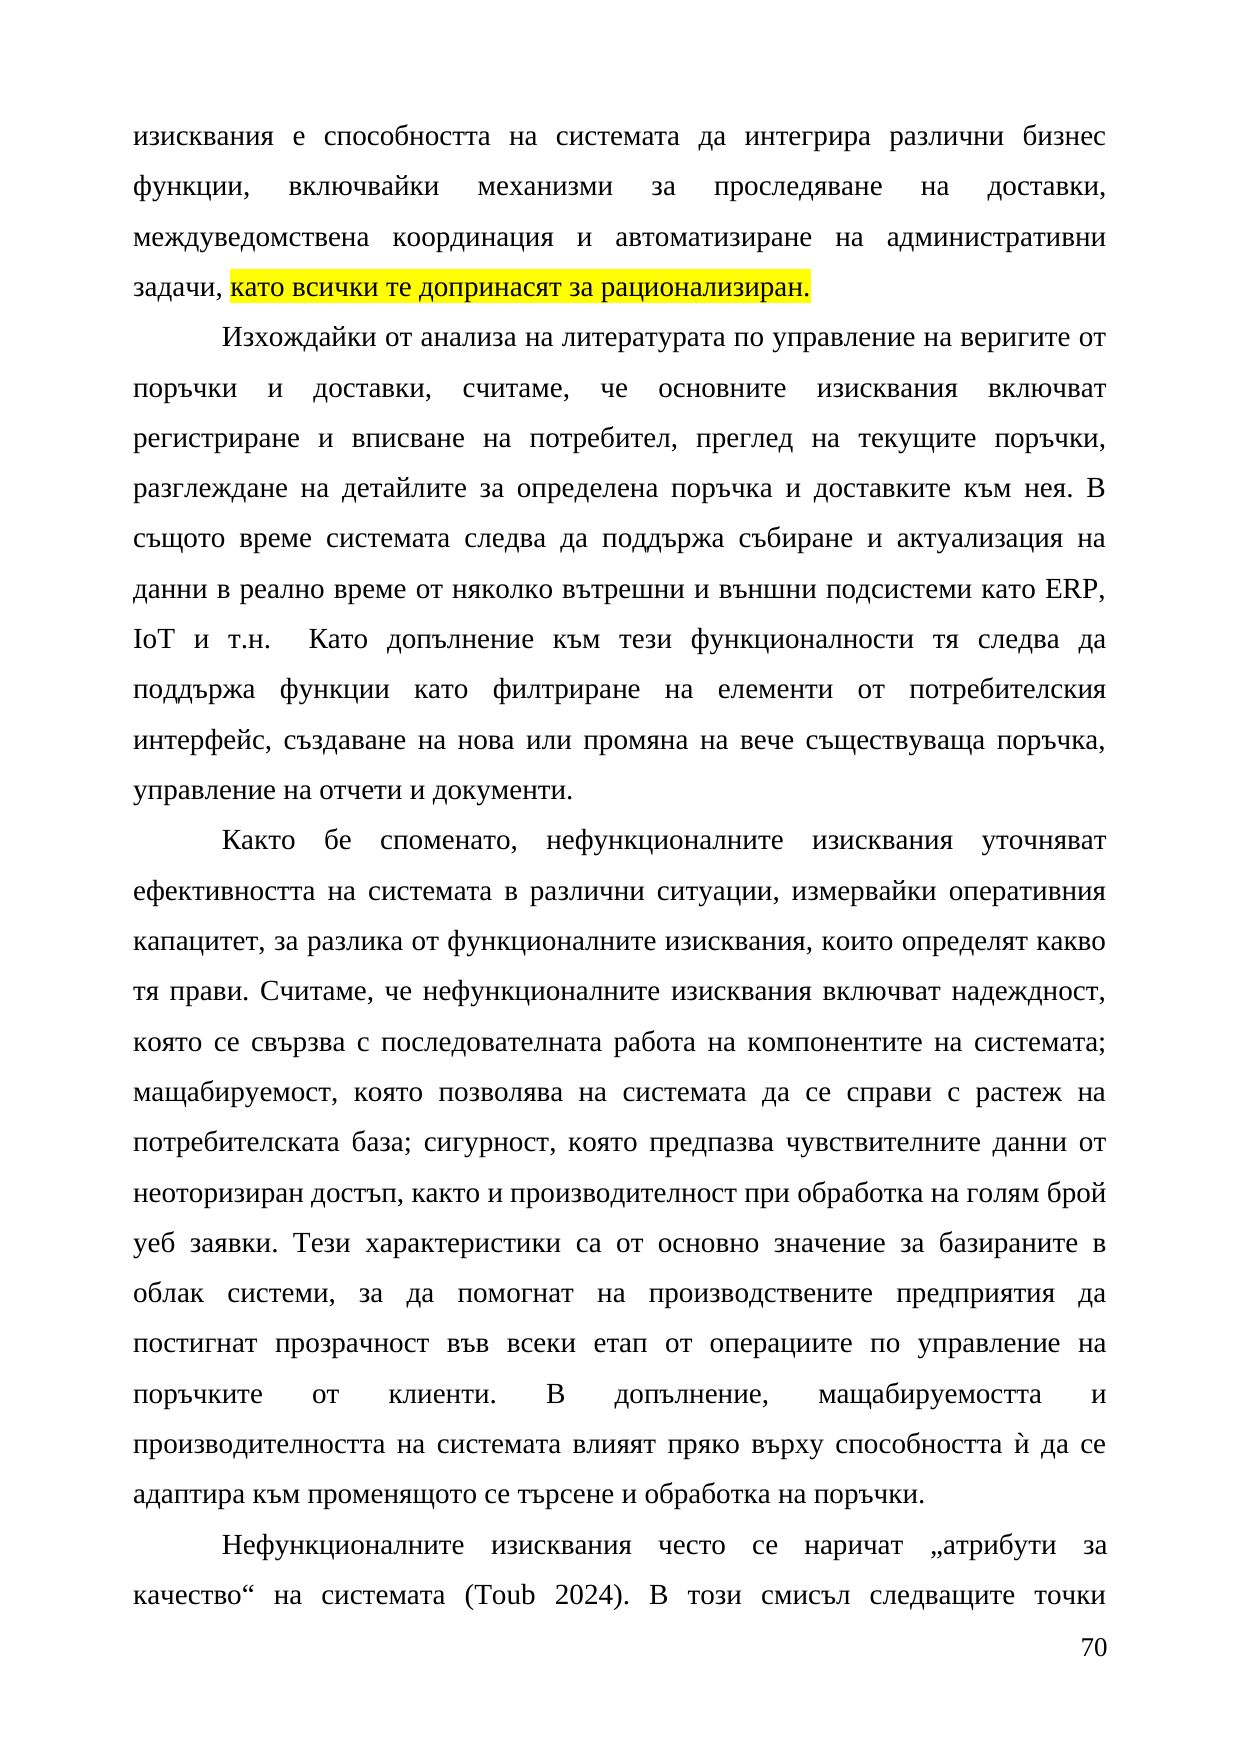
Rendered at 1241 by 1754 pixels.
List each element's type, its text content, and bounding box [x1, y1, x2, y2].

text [133, 118, 1107, 303]
text Както бе споменато, нефункционалните изисквания уточняват ефективността на системата в различни ситуации, измервайки оперативния капацитет, за разлика от функционалните изисквания, които определят какво тя прави. Считаме, че нефункционалните изисквания включват надеждност, която се свързва с последователната работа на компонентите на системата; мащабируемост, която позволява на системата да се справи с растеж на потребителската база; сигурност, която предпазва чувствителните данни от неоторизиран достъп, както и производителност при обработка на голям брой уеб заявки. Тези характеристики са от основно значение за базираните в облак системи, за да помогнат на производствените предприятия да постигнат прозрачност във всеки етап от операциите по управление на поръчките от клиенти. В допълнение, мащабируемостта и производителността на системата влияят пряко върху способността ѝ да се адаптира към променящото се търсене и обработка на поръчки. [133, 822, 1107, 1510]
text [133, 1527, 1107, 1611]
text Изхождайки от анализа на литературата по управление на веригите от поръчки и доставки, считаме, че основните изисквания включват регистриране и вписване на потребител, преглед на текущите поръчки, разглеждане на детайлите за определена поръчка и доставките към нея. В същото време системата следва да поддържа събиране и актуализация на данни в реално време от няколко вътрешни и външни подсистеми като ERP, IoT и т.н. Като допълнение към тези функционалности тя следва да поддържа функции като филтриране на елементи от потребителския интерфейс, създаване на нова или промяна на вече съществуваща поръчка, управление на отчети и документи. [133, 319, 1107, 806]
